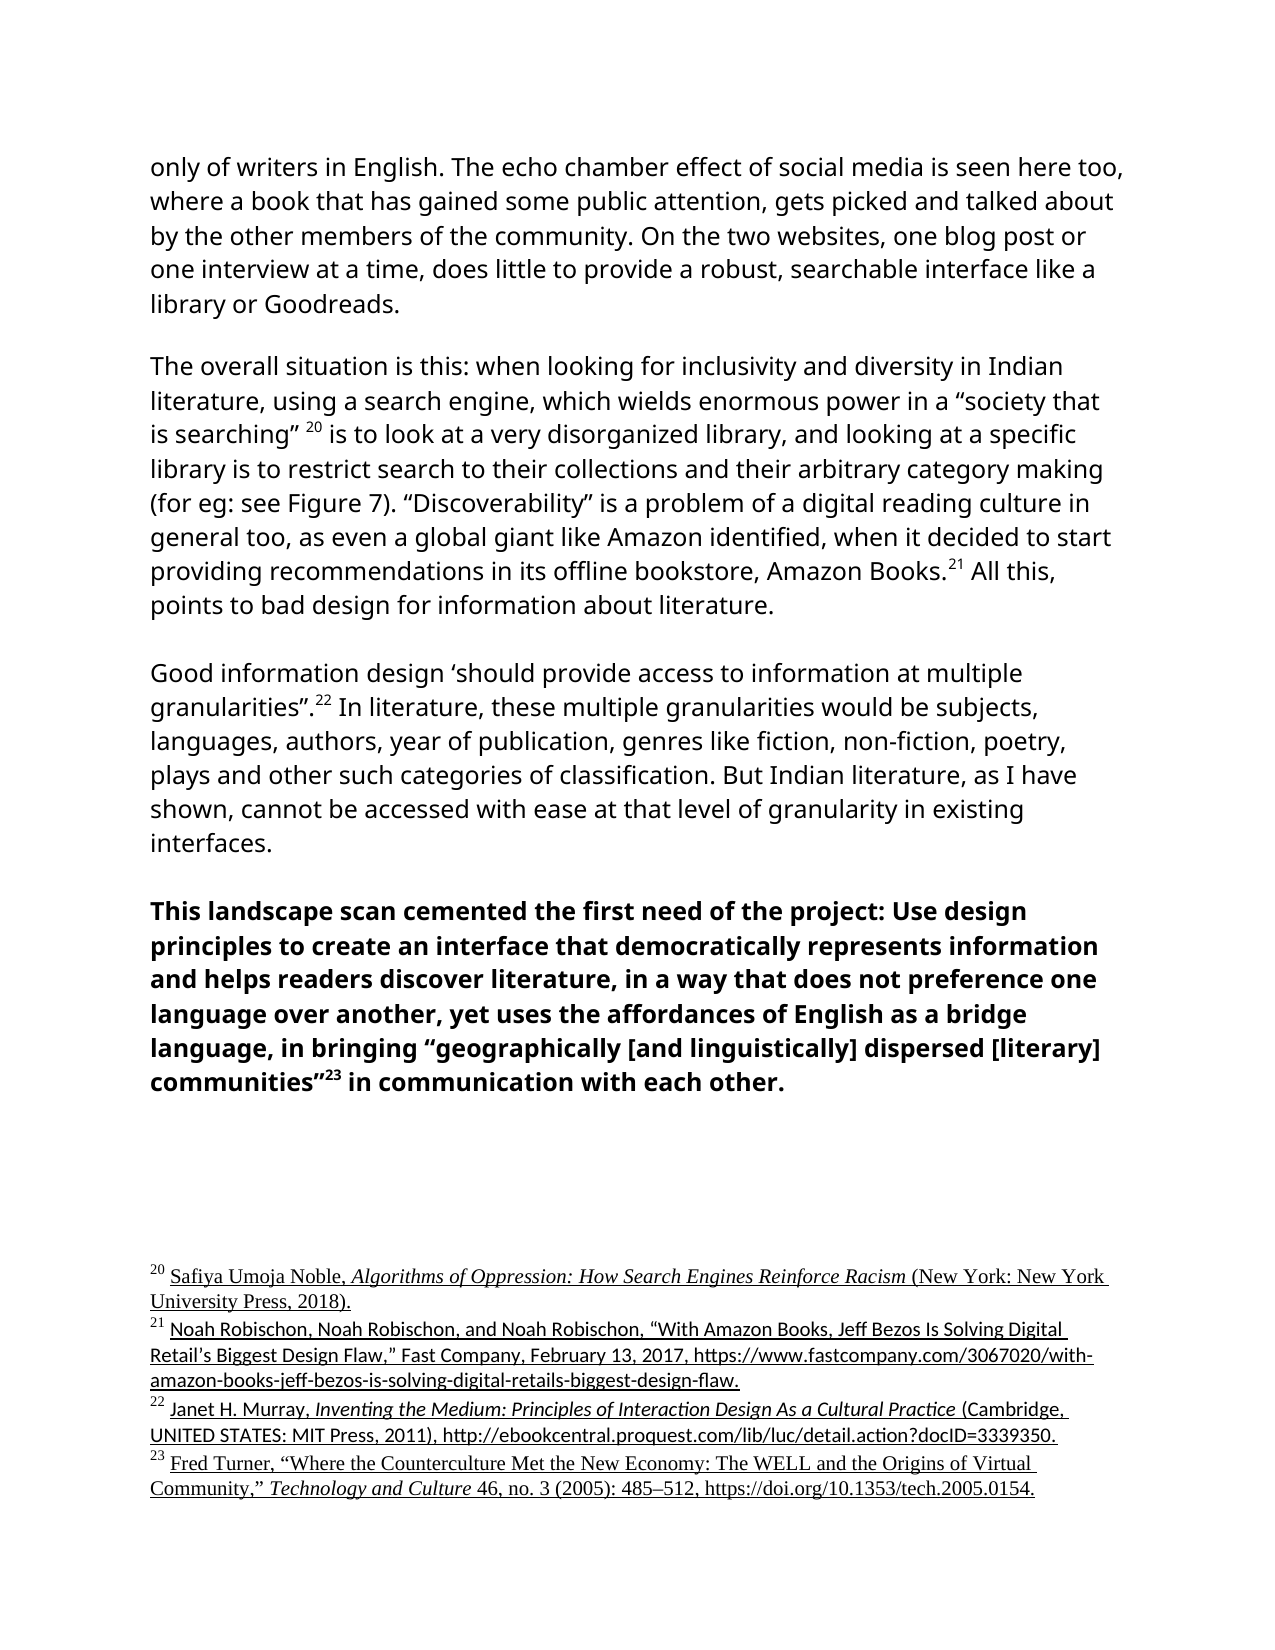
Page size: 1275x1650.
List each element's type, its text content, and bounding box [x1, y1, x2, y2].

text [150, 150, 1125, 320]
text This landscape scan cemented the first need of the project: Use design principles to create an interface that democratically represents information and helps readers discover literature, in a way that does not preference one language over another, yet uses the affordances of English as a bridge language, in bringing “geographically [and linguistically] dispersed [literary] communities” in communication with each other. [150, 894, 1125, 1098]
text Good information design ‘should provide access to information at multiple granularities”. In literature, these multiple granularities would be subjects, languages, authors, year of publication, genres like fiction, non-fiction, poetry, plays and other such categories of classification. But Indian literature, as I have shown, cannot be accessed with ease at that level of granularity in existing interfaces. [150, 656, 1125, 860]
text The overall situation is this: when looking for inclusivity and diversity in Indian literature, using a search engine, which wields enormous power in a “society that is searching” is to look at a very disorganized library, and looking at a specific library is to restrict search to their collections and their arbitrary category making (for eg: see Figure 7). “Discoverability” is a problem of a digital reading culture in general too, as even a global giant like Amazon identified, when it decided to start providing recommendations in its offline bookstore, Amazon Books. All this, points to bad design for information about literature. [150, 349, 1125, 622]
